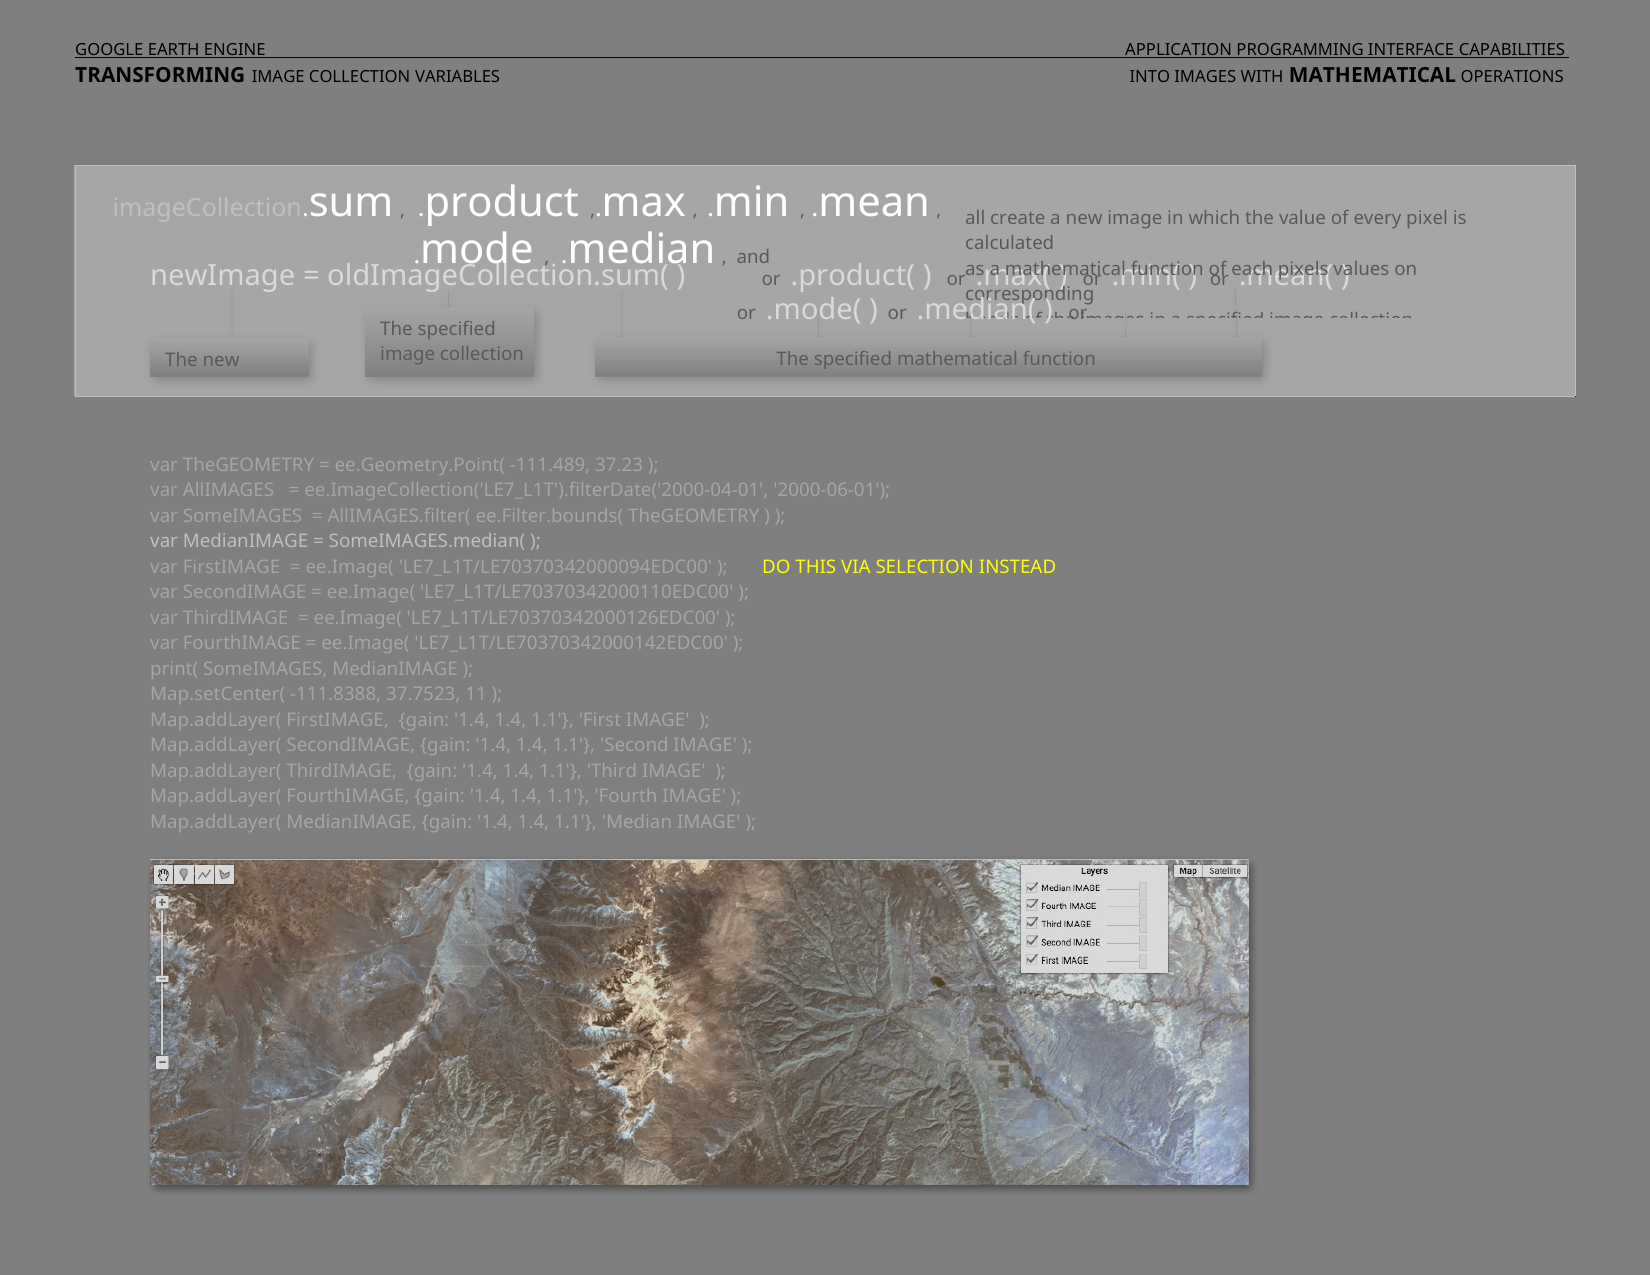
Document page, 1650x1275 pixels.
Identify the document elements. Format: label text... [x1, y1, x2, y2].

text print( SomeIMAGES, MedianIMAGE ); [150, 655, 1650, 681]
text var FirstIMAGE = ee.Image( 'LE7_L1T/LE70370342000094EDC00' ); DO THIS VIA SELECTION INSTEAD [150, 553, 1650, 579]
text Map.addLayer( SecondIMAGE, {gain: '1.4, 1.4, 1.1'}, 'Second IMAGE' ); [150, 732, 1650, 757]
text var FourthIMAGE = ee.Image( 'LE7_L1T/LE70370342000142EDC00' ); [150, 630, 1650, 655]
text Map.addLayer( ThirdIMAGE, {gain: '1.4, 1.4, 1.1'}, 'Third IMAGE' ); [150, 757, 1650, 783]
picture [150, 859, 1249, 1185]
text GOOGLE EARTH ENGINE APPLICATION PROGRAMMING INTERFACE CAPABILITIES [75, 37, 1575, 60]
text Map.addLayer( FirstIMAGE, {gain: '1.4, 1.4, 1.1'}, 'First IMAGE' ); [150, 706, 1650, 732]
text var SomeIMAGES = AllIMAGES.filter( ee.Filter.bounds( TheGEOMETRY ) ); [150, 502, 1650, 528]
text imageCollection.sum , .product ,.max , .min , .mean , [76, 166, 1575, 222]
text TRANSFORMING IMAGE COLLECTION VARIABLES INTO IMAGES WITH MATHEMATICAL OPERATIONS [75, 60, 1575, 89]
text var SecondIMAGE = ee.Image( 'LE7_L1T/LE70370342000110EDC00' ); [150, 579, 1650, 604]
text var AllIMAGES = ee.ImageCollection('LE7_L1T').filterDate('2000-04-01', '2000-06-01'); [150, 477, 1650, 502]
text newImage = oldImageCollection.sum( ) or .product( ) or .max( ) or .min( ) or .mean( ) [76, 247, 1575, 287]
text var ThirdIMAGE = ee.Image( 'LE7_L1T/LE70370342000126EDC00' ); [150, 604, 1650, 630]
text Map.addLayer( MedianIMAGE, {gain: '1.4, 1.4, 1.1'}, 'Median IMAGE' ); [150, 808, 1650, 834]
text var TheGEOMETRY = ee.Geometry.Point( -111.489, 37.23 ); [150, 451, 1650, 477]
text var MedianIMAGE = SomeIMAGES.median( ); [150, 528, 1650, 553]
text Map.setCenter( -111.8388, 37.7523, 11 ); [150, 681, 1650, 706]
text Map.addLayer( FourthIMAGE, {gain: '1.4, 1.4, 1.1'}, 'Fourth IMAGE' ); [150, 783, 1650, 808]
